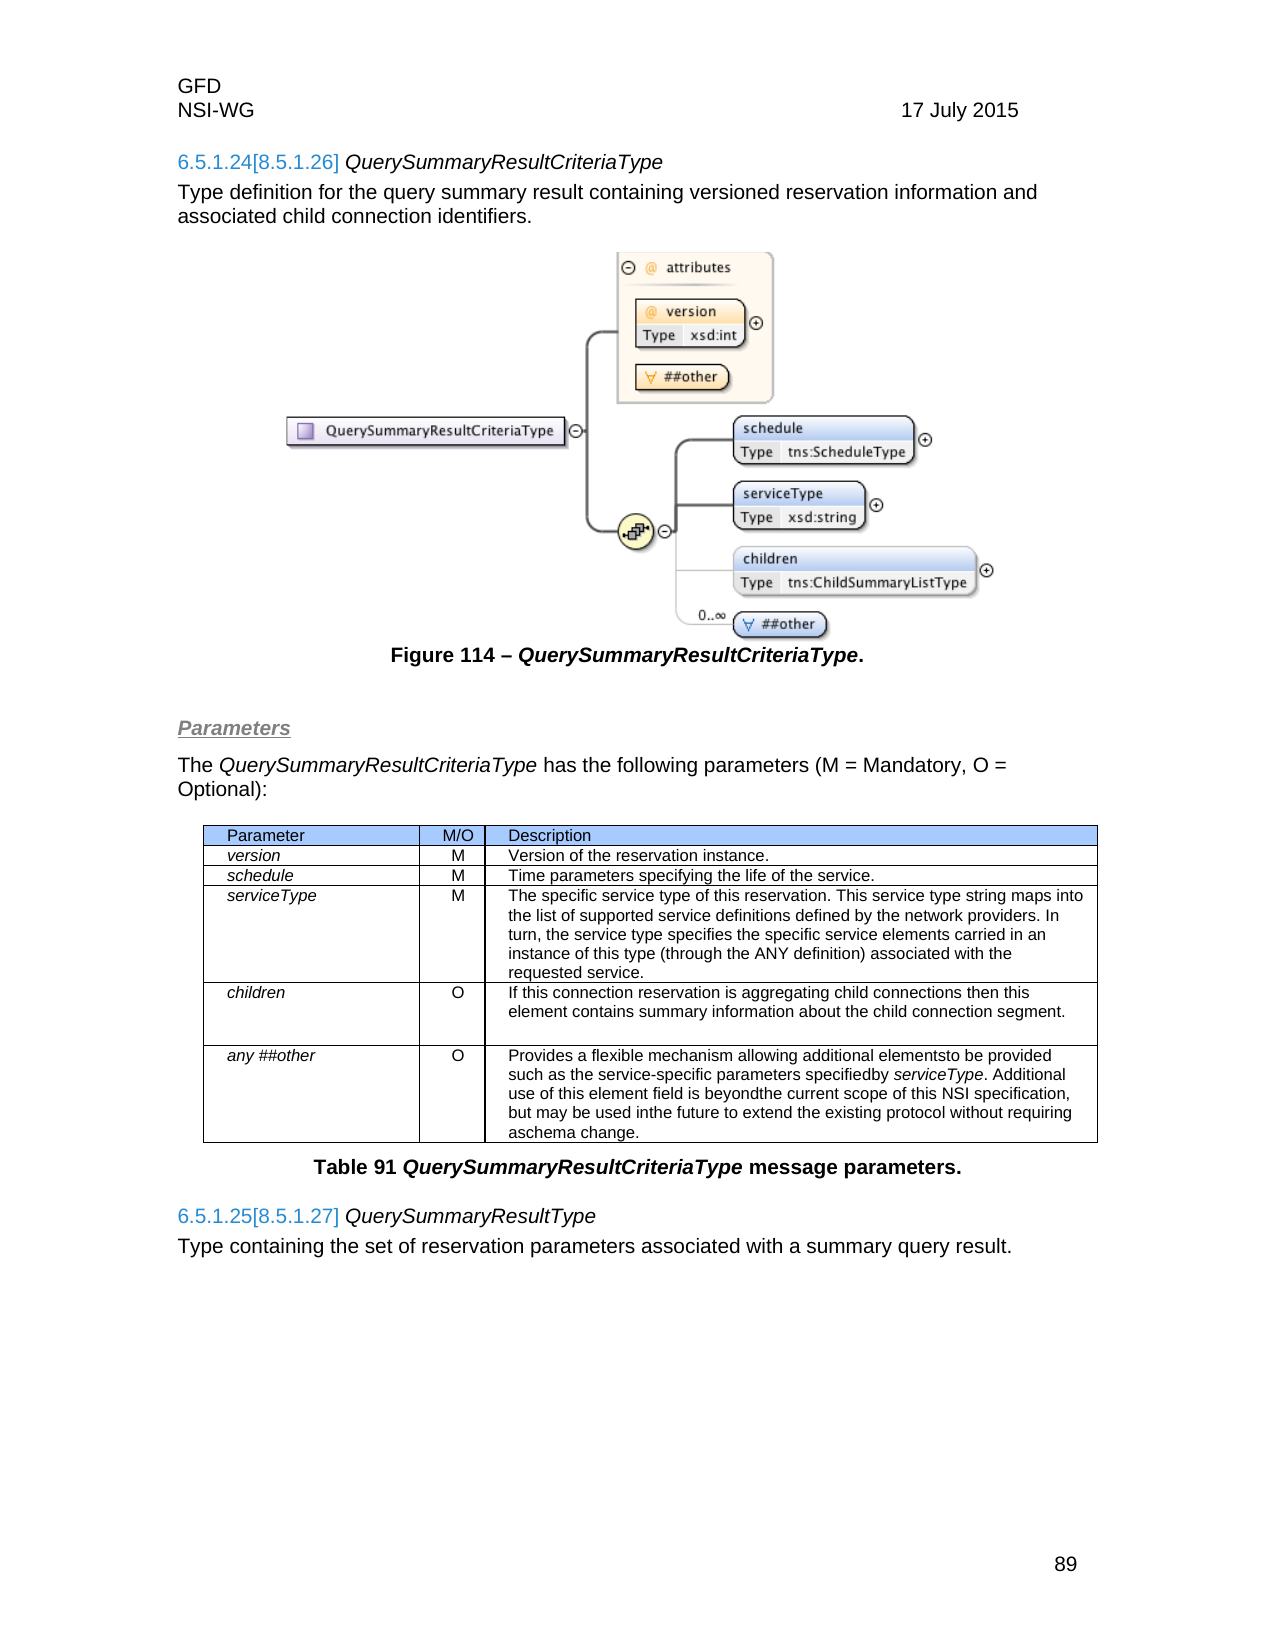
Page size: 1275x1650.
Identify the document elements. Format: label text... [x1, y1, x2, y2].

text Type containing the set of reservation parameters associated with a summary query result. [177, 1234, 1098, 1258]
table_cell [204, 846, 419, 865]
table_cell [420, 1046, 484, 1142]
text Figure 114 – QuerySummaryResultCriteriaType. [177, 643, 1098, 667]
text The QuerySummaryResultCriteriaType has the following parameters (M = Mandatory, O = Optional): [177, 753, 1098, 801]
text Parameters [177, 716, 1098, 740]
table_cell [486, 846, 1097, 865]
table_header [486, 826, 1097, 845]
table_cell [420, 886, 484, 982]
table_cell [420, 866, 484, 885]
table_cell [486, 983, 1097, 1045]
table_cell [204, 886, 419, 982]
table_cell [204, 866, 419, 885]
subtitle QuerySummaryResultCriteriaType [177, 150, 1098, 174]
text Table 91 QuerySummaryResultCriteriaType message parameters. [177, 1155, 1098, 1179]
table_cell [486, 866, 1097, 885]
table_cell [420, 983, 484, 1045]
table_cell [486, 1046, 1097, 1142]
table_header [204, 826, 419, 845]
subtitle QuerySummaryResultType [177, 1204, 1098, 1228]
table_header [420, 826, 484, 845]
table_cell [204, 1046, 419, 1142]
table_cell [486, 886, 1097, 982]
text Type definition for the query summary result containing versioned reservation information and associated child connection identifiers. [177, 180, 1098, 228]
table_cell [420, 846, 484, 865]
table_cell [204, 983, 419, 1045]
picture [286, 252, 996, 644]
